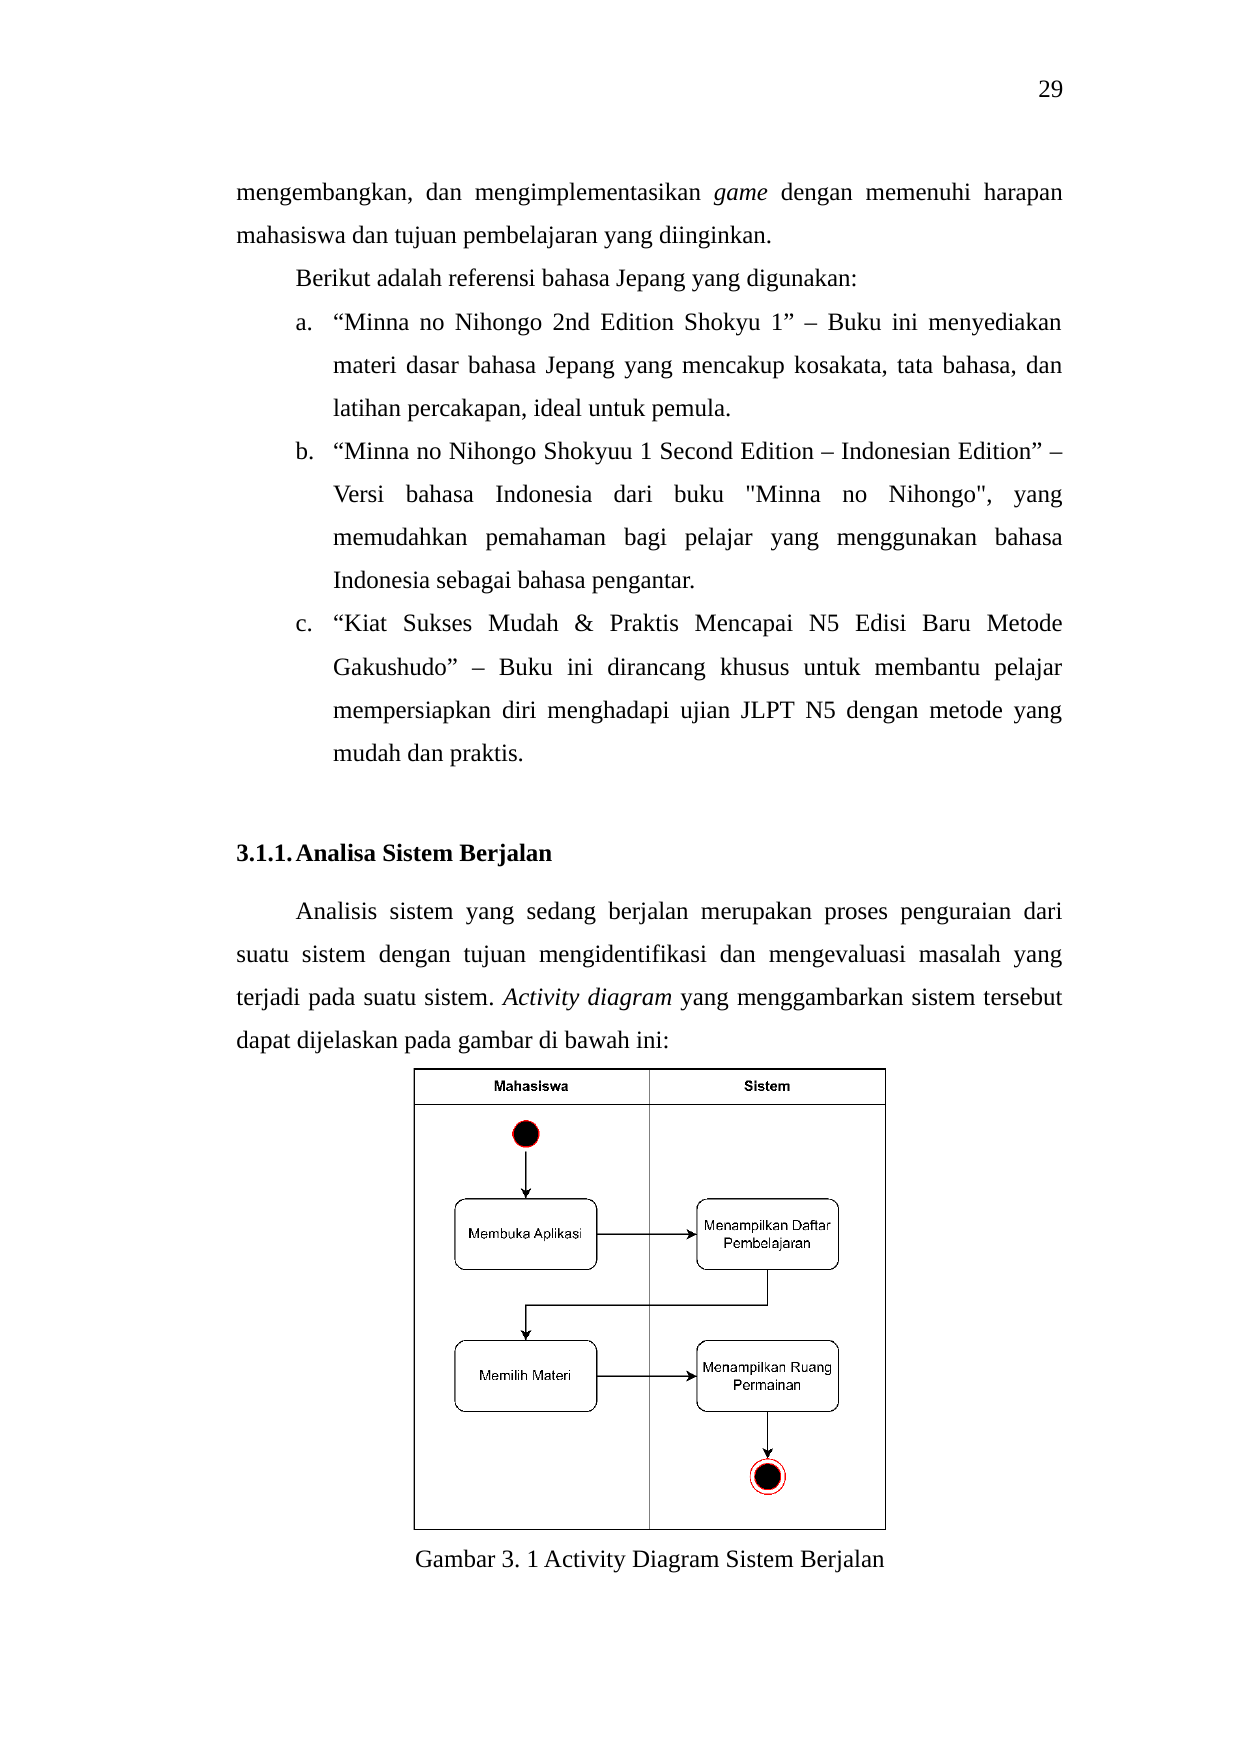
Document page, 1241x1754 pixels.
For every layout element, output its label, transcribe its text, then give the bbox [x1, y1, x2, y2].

text Analisis sistem yang sedang berjalan merupakan proses penguraian dari suatu sistem dengan tujuan mengidentifikasi dan mengevaluasi masalah yang terjadi pada suatu sistem. Activity diagram yang menggambarkan sistem tersebut dapat dijelaskan pada gambar di bawah ini: [236, 896, 1063, 1054]
subtitle Analisa Sistem Berjalan [236, 838, 1063, 867]
list “Minna no Nihongo Shokyuu 1 Second Edition – Indonesian Edition” –Versi bahasa Indonesia dari buku "Minna no Nihongo", yang memudahkan pemahaman bagi pelajar yang menggunakan bahasa Indonesia sebagai bahasa pengantar. [295, 436, 1063, 594]
picture [413, 1068, 886, 1530]
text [236, 177, 1063, 249]
list “Minna no Nihongo 2nd Edition Shokyu 1” – Buku ini menyediakan materi dasar bahasa Jepang yang mencakup kosakata, tata bahasa, dan latihan percakapan, ideal untuk pemula. [295, 307, 1063, 422]
list “Kiat Sukses Mudah & Praktis Mencapai N5 Edisi Baru Metode Gakushudo” – Buku ini dirancang khusus untuk membantu pelajar mempersiapkan diri menghadapi ujian JLPT N5 dengan metode yang mudah dan praktis. [295, 608, 1063, 767]
text Berikut adalah referensi bahasa Jepang yang digunakan: [236, 263, 1063, 292]
text Gambar 3. 1 Activity Diagram Sistem Berjalan [236, 1544, 1063, 1573]
